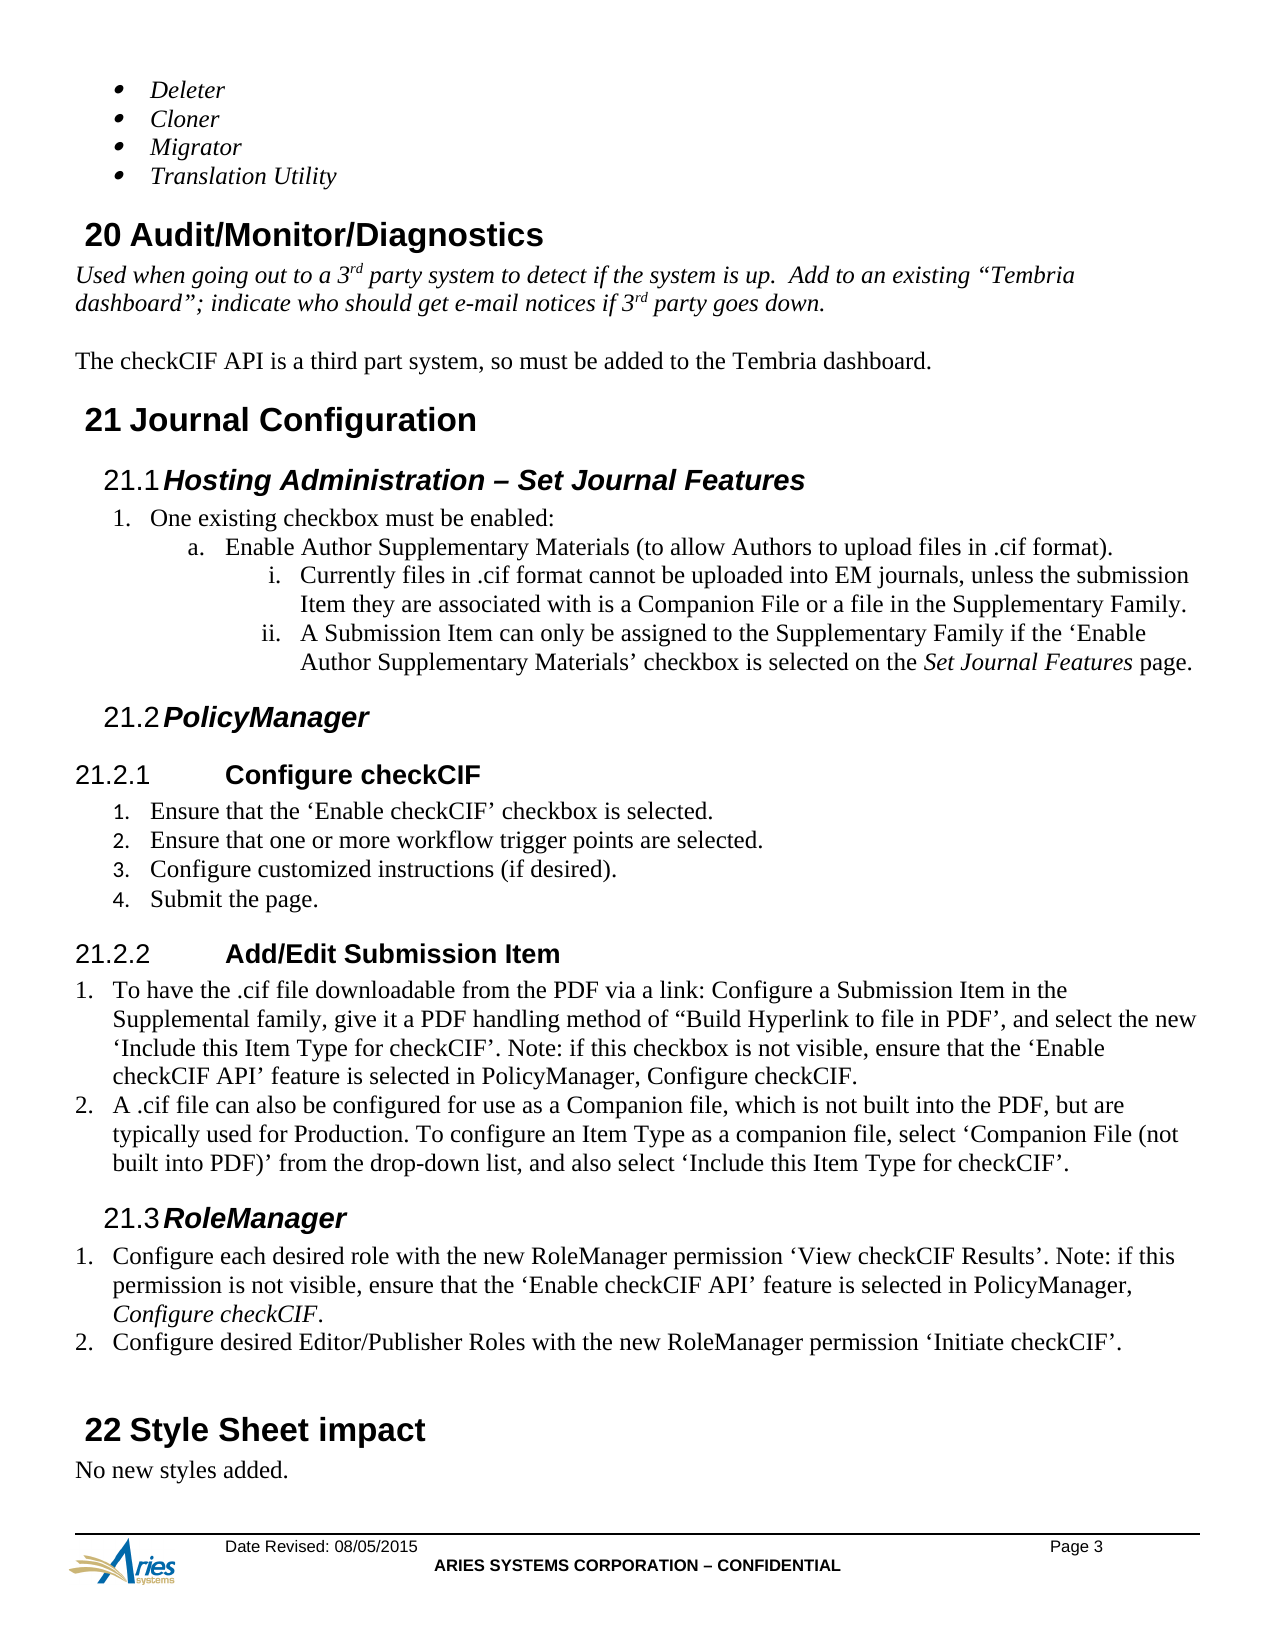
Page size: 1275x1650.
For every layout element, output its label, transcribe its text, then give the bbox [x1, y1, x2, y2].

list Ensure that the ‘Enable checkCIF’ checkbox is selected. [112, 796, 1200, 826]
subtitle Journal Configuration [84, 400, 1200, 438]
subtitle Audit/Monitor/Diagnostics [84, 215, 1200, 253]
list One existing checkbox must be enabled: [112, 503, 1200, 532]
subtitle PolicyManager [103, 700, 1200, 734]
text Used when going out to a 3rd party system to detect if the system is up. Add to an existing “Tembria dashboard”; indicate who should get e-mail notices if 3rd party goes down. [75, 260, 1200, 317]
subtitle Configure checkCIF [75, 759, 1200, 790]
list Migrator [112, 132, 1200, 161]
list To have the .cif file downloadable from the PDF via a link: Configure a Submission Item in the Supplemental family, give it a PDF handling method of “Build Hyperlink to file in PDF’, and select the new ‘Include this Item Type for checkCIF’. Note: if this checkbox is not visible, ensure that the ‘Enable checkCIF API’ feature is selected in PolicyManager, Configure checkCIF. [75, 975, 1200, 1090]
list Ensure that one or more workflow trigger points are selected. [112, 826, 1200, 854]
list Translation Utility [112, 161, 1200, 190]
list A Submission Item can only be assigned to the Supplementary Family if the ‘Enable Author Supplementary Materials’ checkbox is selected on the Set Journal Features page. [281, 618, 1200, 675]
list Configure customized instructions (if desired). [112, 854, 1200, 884]
text The checkCIF API is a third part system, so must be added to the Tembria dashboard. [75, 346, 1200, 375]
list Currently files in .cif format cannot be uploaded into EM journals, unless the submission Item they are associated with is a Companion File or a file in the Supplementary Family. [281, 560, 1200, 618]
subtitle Add/Edit Submission Item [75, 938, 1200, 969]
subtitle Style Sheet impact [84, 1410, 1200, 1448]
list Submit the page. [112, 884, 1200, 913]
subtitle RoleManager [103, 1201, 1200, 1235]
list Configure each desired role with the new RoleManager permission ‘View checkCIF Results’. Note: if this permission is not visible, ensure that the ‘Enable checkCIF API’ feature is selected in PolicyManager, Configure checkCIF. [75, 1241, 1200, 1327]
list Enable Author Supplementary Materials (to allow Authors to upload files in .cif format). [187, 532, 1200, 560]
list Configure desired Editor/Publisher Roles with the new RoleManager permission ‘Initiate checkCIF’. [75, 1327, 1200, 1356]
list A .cif file can also be configured for use as a Companion file, which is not built into the PDF, but are typically used for Production. To configure an Item Type as a companion file, select ‘Companion File (not built into PDF)’ from the drop-down list, and also select ‘Include this Item Type for checkCIF’. [75, 1090, 1200, 1176]
list Deleter [112, 75, 1200, 104]
list Cloner [112, 104, 1200, 132]
subtitle Hosting Administration – Set Journal Features [103, 463, 1200, 497]
picture [68, 1538, 175, 1585]
text No new styles added. [75, 1455, 1200, 1483]
